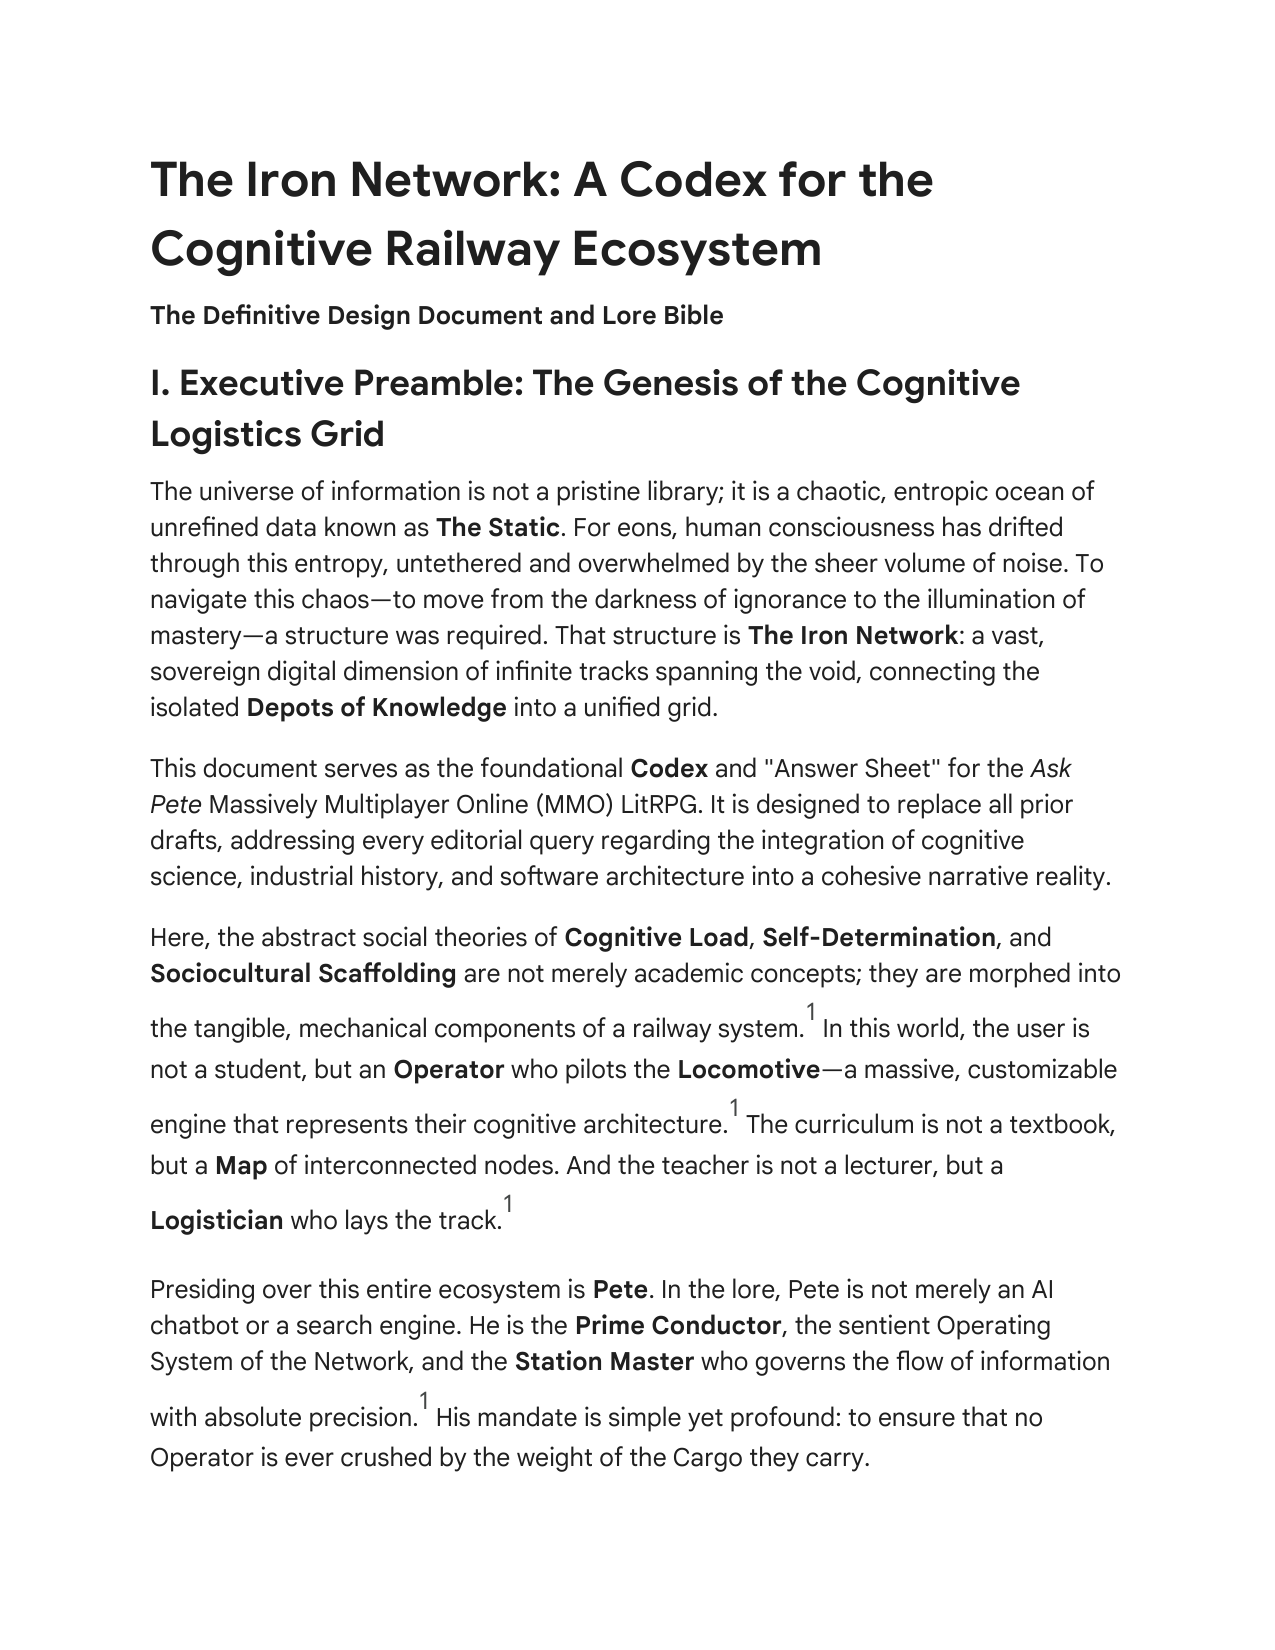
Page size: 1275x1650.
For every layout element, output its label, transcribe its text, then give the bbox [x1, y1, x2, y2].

text Here, the abstract social theories of Cognitive Load, Self-Determination, and Sociocultural Scaffolding are not merely academic concepts; they are morphed into the tangible, mechanical components of a railway system.1 In this world, the user is not a student, but an Operator who pilots the Locomotive—a massive, customizable engine that represents their cognitive architecture.1 The curriculum is not a textbook, but a Map of interconnected nodes. And the teacher is not a lecturer, but a Logistician who lays the track.1 [150, 922, 1125, 1242]
text Presiding over this entire ecosystem is Pete. In the lore, Pete is not merely an AI chatbot or a search engine. He is the Prime Conductor, the sentient Operating System of the Network, and the Station Master who governs the flow of information with absolute precision.1 His mandate is simple yet profound: to ensure that no Operator is ever crushed by the weight of the Cargo they carry. [150, 1274, 1125, 1474]
subtitle I. Executive Preamble: The Genesis of the Cognitive Logistics Grid [150, 361, 1125, 457]
text The Definitive Design Document and Lore Bible [150, 300, 1125, 332]
text This document serves as the foundational Codex and "Answer Sheet" for the Ask Pete Massively Multiplayer Online (MMO) LitRPG. It is designed to replace all prior drafts, addressing every editorial query regarding the integration of cognitive science, industrial history, and software architecture into a cohesive narrative reality. [150, 753, 1125, 893]
text The universe of information is not a pristine library; it is a chaotic, entropic ocean of unrefined data known as The Static. For eons, human consciousness has drifted through this entropy, untethered and overwhelmed by the sheer volume of noise. To navigate this chaos—to move from the darkness of ignorance to the illumination of mastery—a structure was required. That structure is The Iron Network: a vast, sovereign digital dimension of infinite tracks spanning the void, connecting the isolated Depots of Knowledge into a unified grid. [150, 476, 1125, 723]
subtitle The Iron Network: A Codex for the Cognitive Railway Ecosystem [150, 150, 1125, 279]
